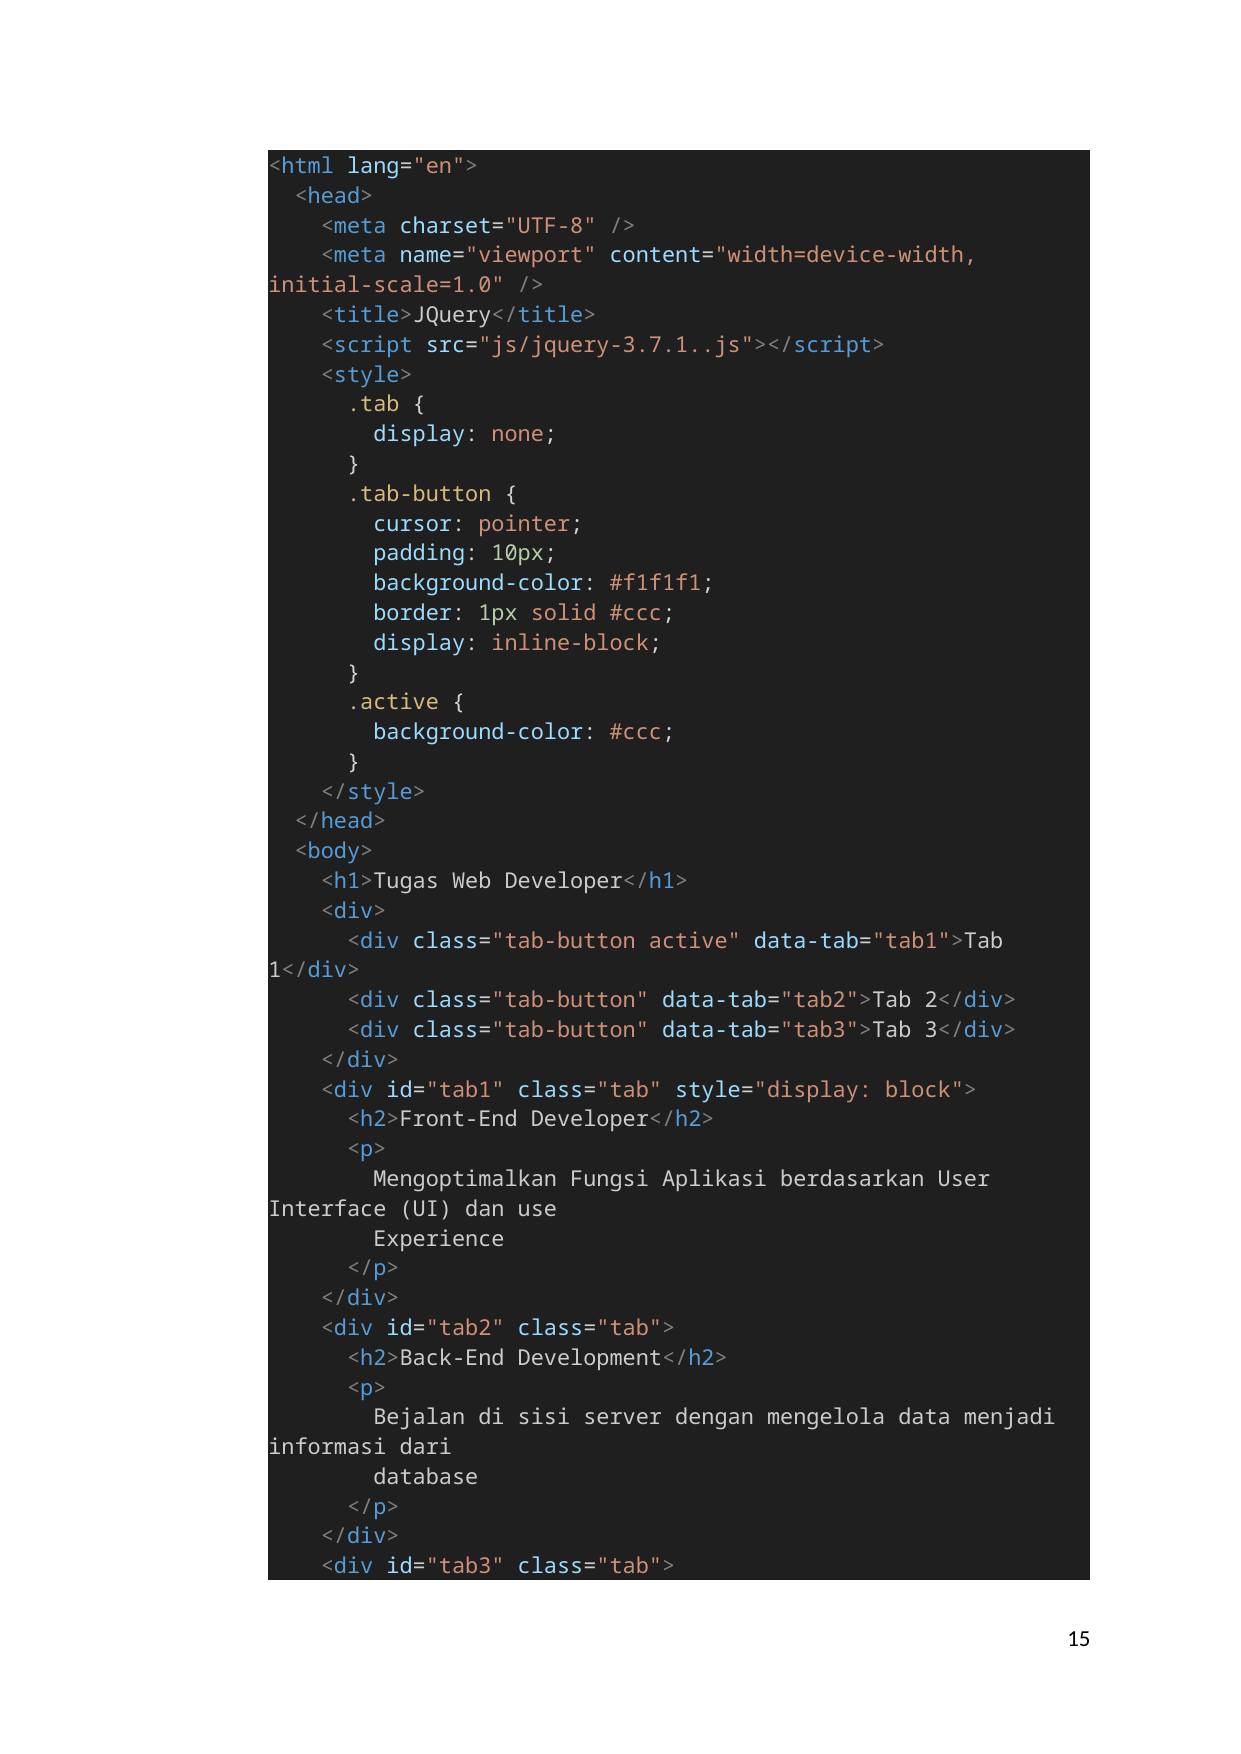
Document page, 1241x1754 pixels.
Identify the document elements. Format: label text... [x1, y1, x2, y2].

text <h2>Front-End Developer</h2> [268, 1103, 1090, 1133]
text <div id="tab1" class="tab" style="display: block"> [268, 1073, 1090, 1103]
text <h1>Tugas Web Developer</h1> [268, 865, 1090, 895]
text Mengoptimalkan Fungsi Aplikasi berdasarkan User Interface (UI) dan use [268, 1163, 1090, 1222]
text </p> [268, 1491, 1090, 1520]
text .tab { [268, 388, 1090, 418]
text </head> [268, 805, 1090, 835]
text <head> [268, 180, 1090, 209]
text .tab-button { [268, 478, 1090, 507]
text <title>JQuery</title> [268, 299, 1090, 329]
text <div id="tab3" class="tab"> [268, 1550, 1090, 1580]
text display: inline-block; [268, 627, 1090, 656]
text Bejalan di sisi server dengan mengelola data menjadi informasi dari [268, 1401, 1090, 1461]
text <p> [268, 1133, 1090, 1163]
text background-color: #f1f1f1; [268, 567, 1090, 597]
text <style> [268, 358, 1090, 388]
text <div> [268, 895, 1090, 924]
text <div class="tab-button" data-tab="tab2">Tab 2</div> [268, 984, 1090, 1014]
text } [268, 746, 1090, 776]
text cursor: pointer; [268, 507, 1090, 537]
text display: none; [268, 418, 1090, 448]
text <body> [268, 835, 1090, 865]
text <meta charset="UTF-8" /> [268, 209, 1090, 239]
text <div id="tab2" class="tab"> [268, 1312, 1090, 1342]
text <meta name="viewport" content="width=device-width, initial-scale=1.0" /> [268, 239, 1090, 299]
text <h2>Back-End Development</h2> [268, 1342, 1090, 1371]
text <p> [268, 1371, 1090, 1401]
text <script src="js/jquery-3.7.1..js"></script> [268, 329, 1090, 358]
text </style> [268, 776, 1090, 805]
text .active { [268, 686, 1090, 716]
text </div> [268, 1520, 1090, 1550]
text } [268, 656, 1090, 686]
text database [268, 1461, 1090, 1491]
text } [268, 448, 1090, 478]
text <html lang="en"> [268, 150, 1090, 180]
text </div> [268, 1282, 1090, 1312]
text border: 1px solid #ccc; [268, 597, 1090, 627]
text <div class="tab-button active" data-tab="tab1">Tab 1</div> [268, 924, 1090, 984]
text padding: 10px; [268, 537, 1090, 567]
text background-color: #ccc; [268, 716, 1090, 746]
text <div class="tab-button" data-tab="tab3">Tab 3</div> [268, 1014, 1090, 1044]
text Experience [268, 1222, 1090, 1252]
text </p> [268, 1252, 1090, 1282]
text </div> [268, 1044, 1090, 1073]
